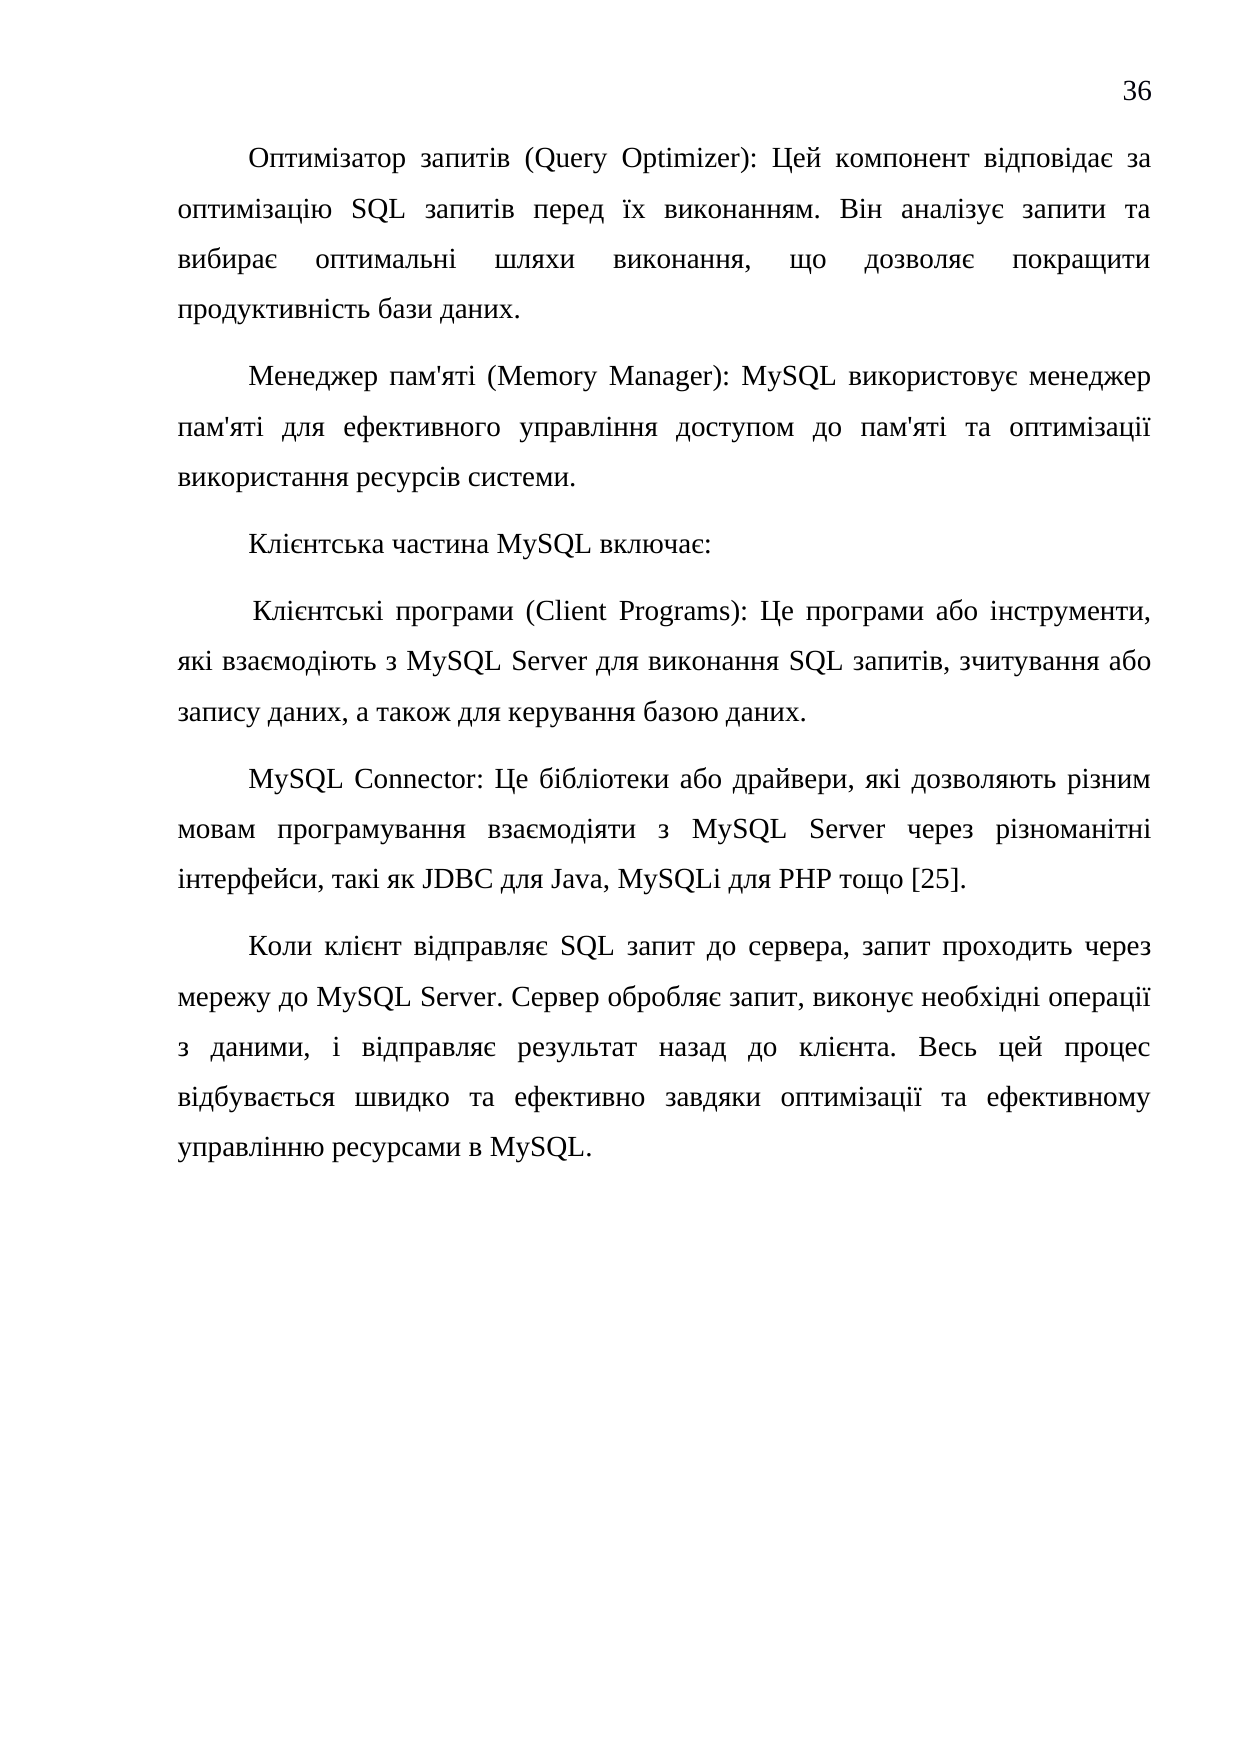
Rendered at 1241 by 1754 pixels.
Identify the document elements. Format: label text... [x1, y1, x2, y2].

text Менеджер пам'яті (Memory Manager): MySQL використовує менеджер пам'яті для ефективного управління доступом до пам'яті та оптимізації використання ресурсів системи. [177, 358, 1152, 493]
text Клієнтська частина MySQL включає: [177, 526, 1152, 560]
text Коли клієнт відправляє SQL запит до сервера, запит проходить через мережу до MySQL Server. Сервер обробляє запит, виконує необхідні операції з даними, і відправляє результат назад до клієнта. Весь цей процес відбувається швидко та ефективно завдяки оптимізації та ефективному управлінню ресурсами в MySQL. [177, 928, 1152, 1163]
text Оптимізатор запитів (Query Optimizer): Цей компонент відповідає за оптимізацію SQL запитів перед їх виконанням. Він аналізує запити та вибирає оптимальні шляхи виконання, що дозволяє покращити продуктивність бази даних. [177, 141, 1152, 325]
text MySQL Connector: Це бібліотеки або драйвери, які дозволяють різним мовам програмування взаємодіяти з MySQL Server через різноманітні інтерфейси, такі як JDBC для Java, MySQLi для PHP тощо [25]. [177, 761, 1152, 895]
text Клієнтські програми (Client Programs): Це програми або інструменти, які взаємодіють з MySQL Server для виконання SQL запитів, зчитування або запису даних, а також для керування базою даних. [177, 593, 1152, 727]
